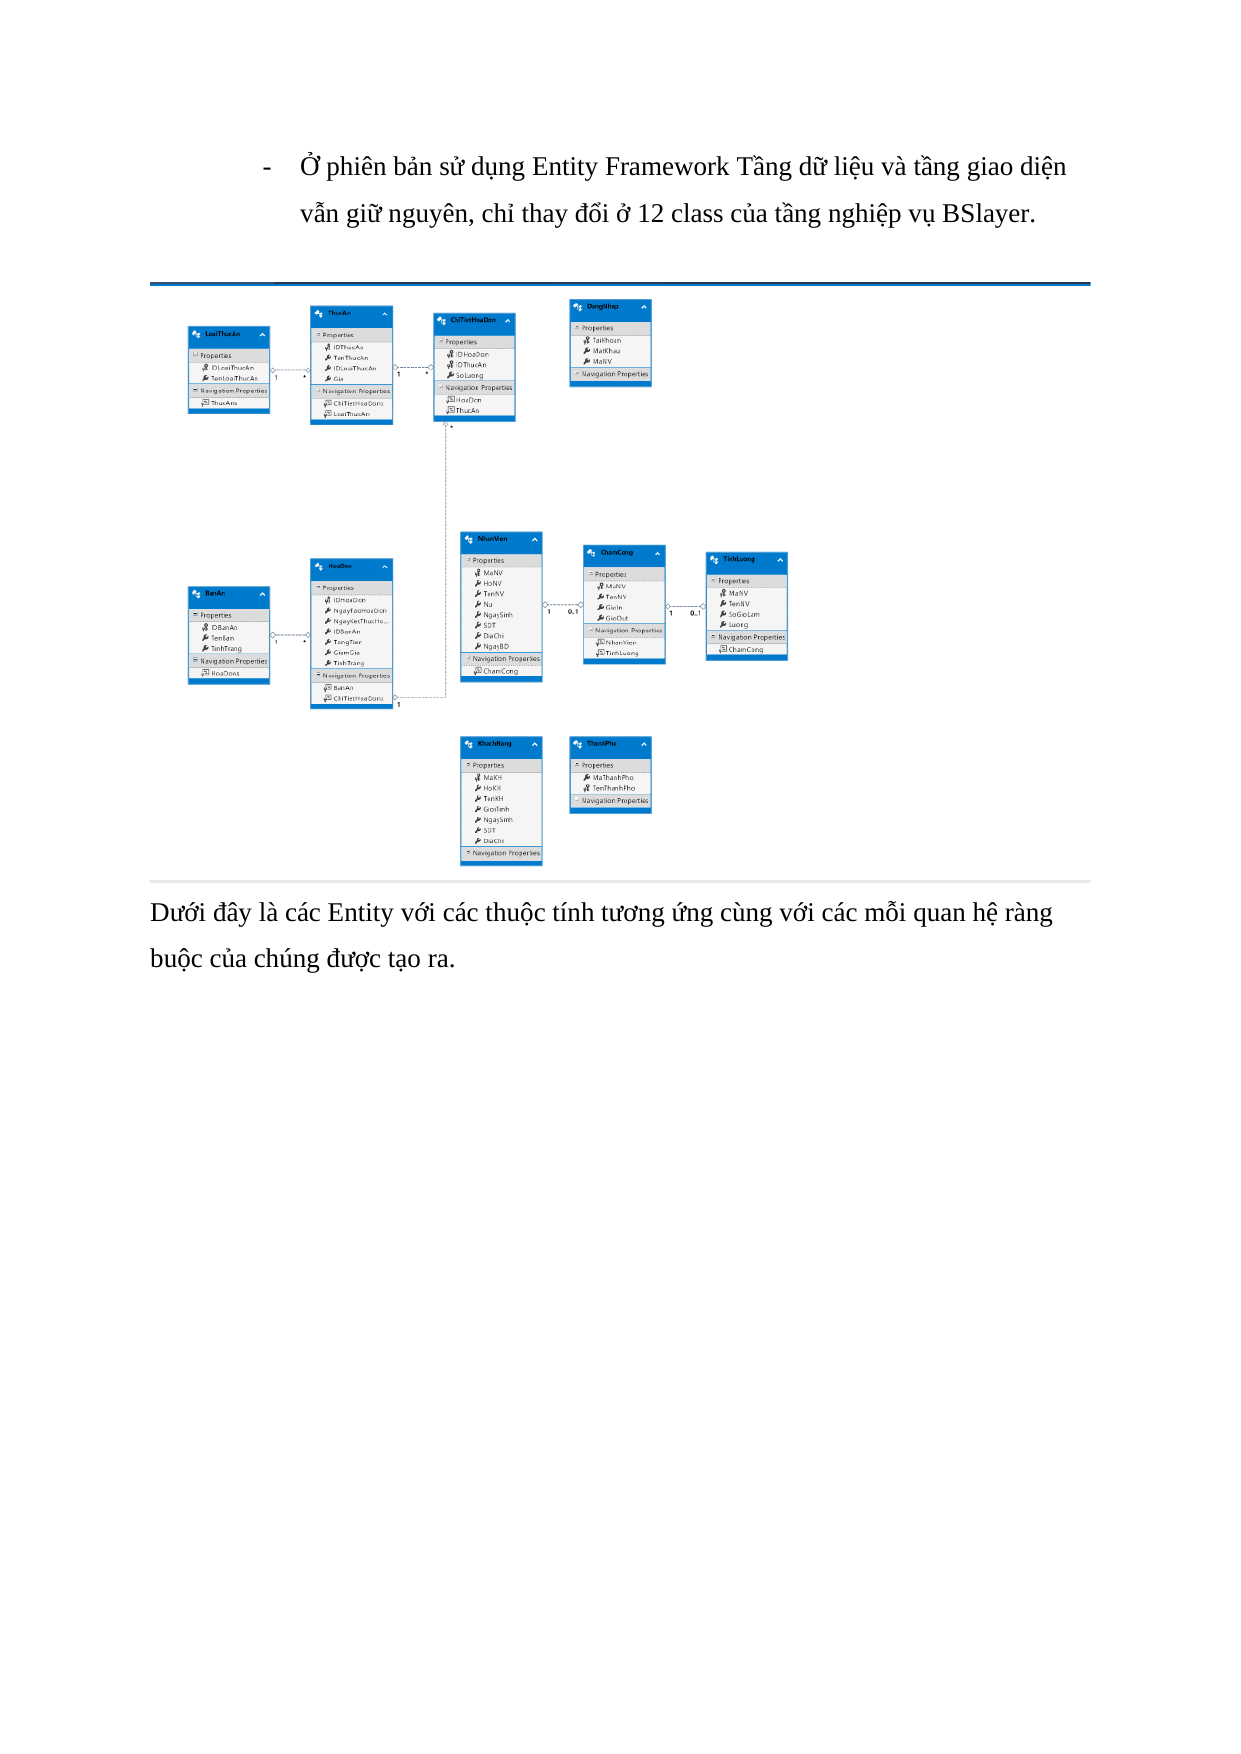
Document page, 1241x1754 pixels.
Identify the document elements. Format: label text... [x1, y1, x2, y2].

picture [150, 282, 1091, 883]
list Ở phiên bản sử dụng Entity Framework Tầng dữ liệu và tầng giao diện vẫn giữ nguyên, chỉ thay đổi ở 12 class của tầng nghiệp vụ BSlayer. [262, 150, 1090, 228]
text Dưới đây là các Entity với các thuộc tính tương ứng cùng với các mỗi quan hệ ràng buộc của chúng được tạo ra. [150, 896, 1090, 974]
